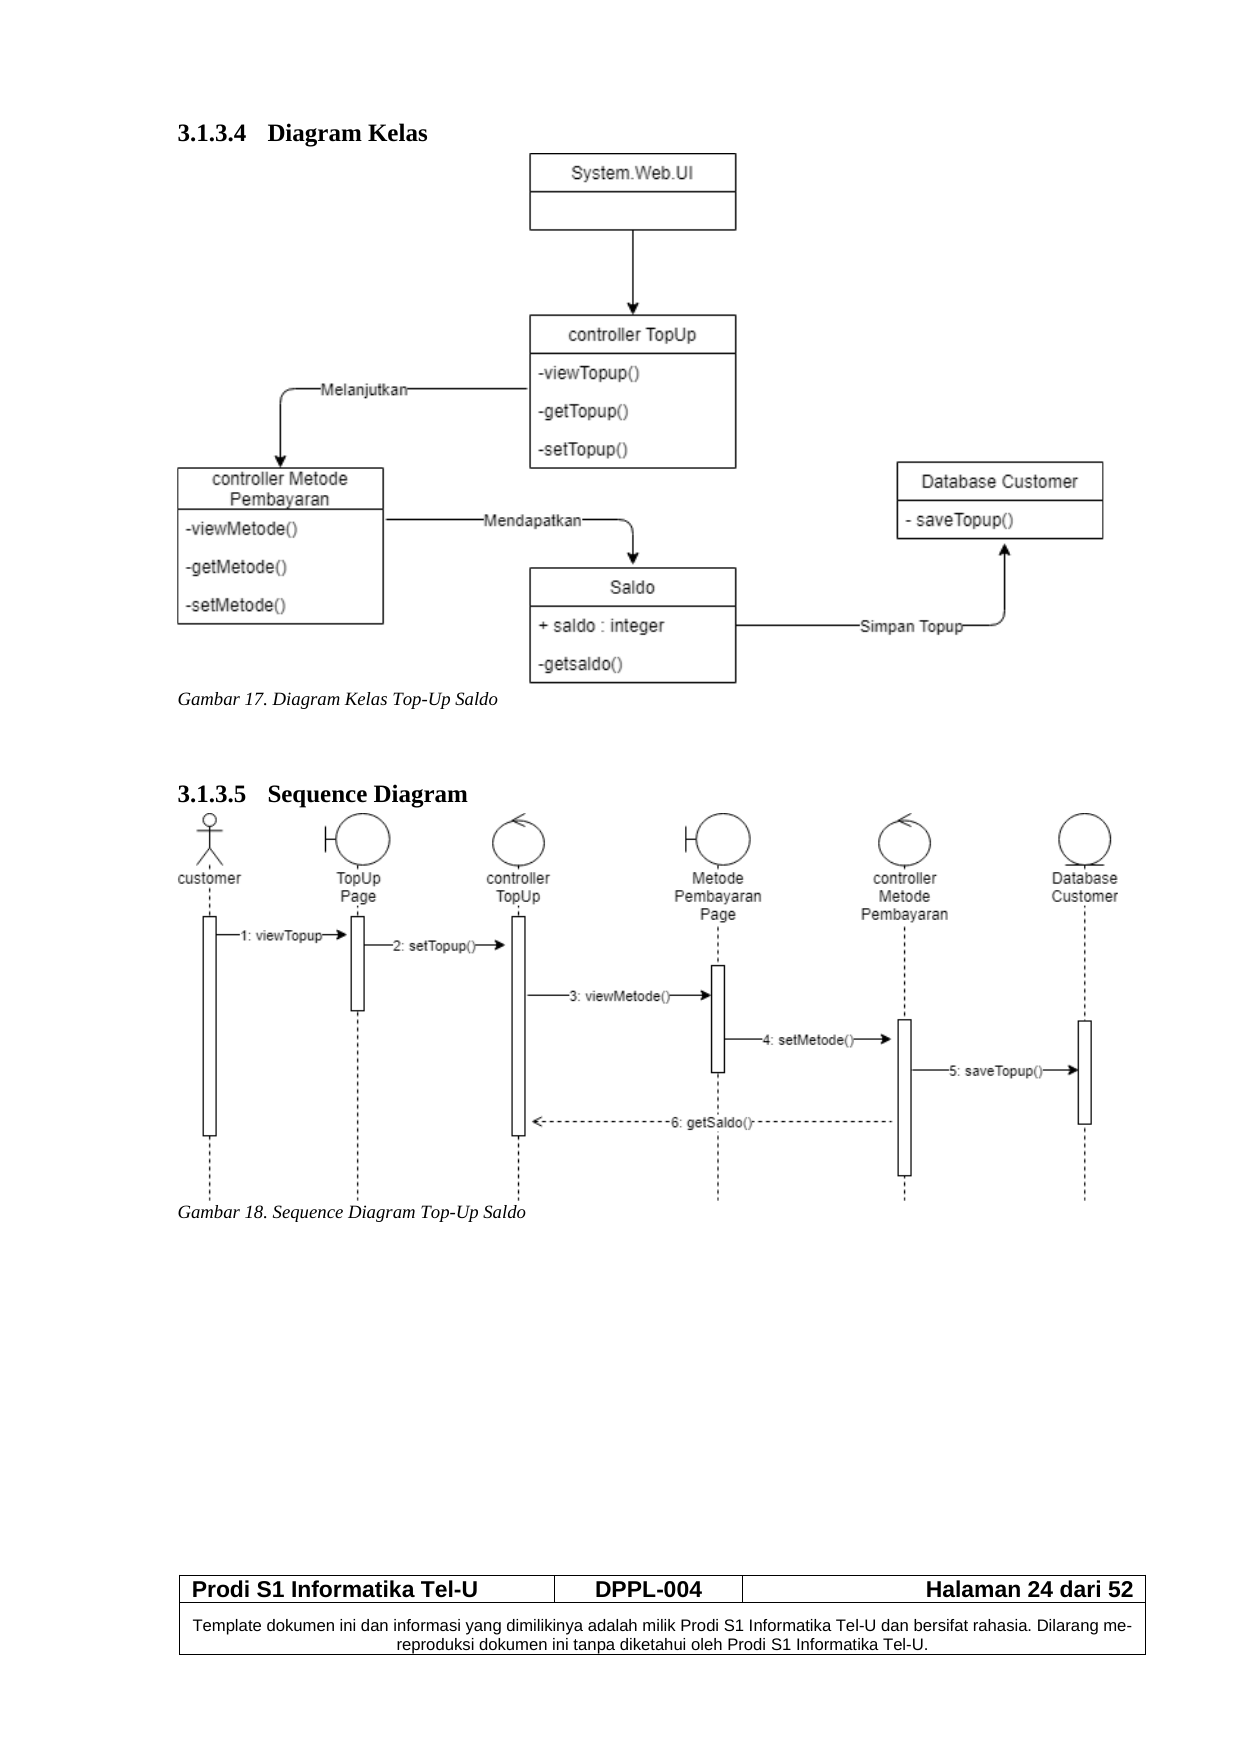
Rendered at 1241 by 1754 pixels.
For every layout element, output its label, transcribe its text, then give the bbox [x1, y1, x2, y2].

text Gambar 18. Sequence Diagram Top-Up Saldo [177, 1201, 1122, 1222]
subtitle Diagram Kelas [177, 118, 1122, 147]
text Gambar 17. Diagram Kelas Top-Up Saldo [177, 687, 1122, 709]
picture [177, 813, 1118, 1201]
picture [177, 153, 1104, 688]
subtitle Sequence Diagram [177, 779, 1122, 808]
